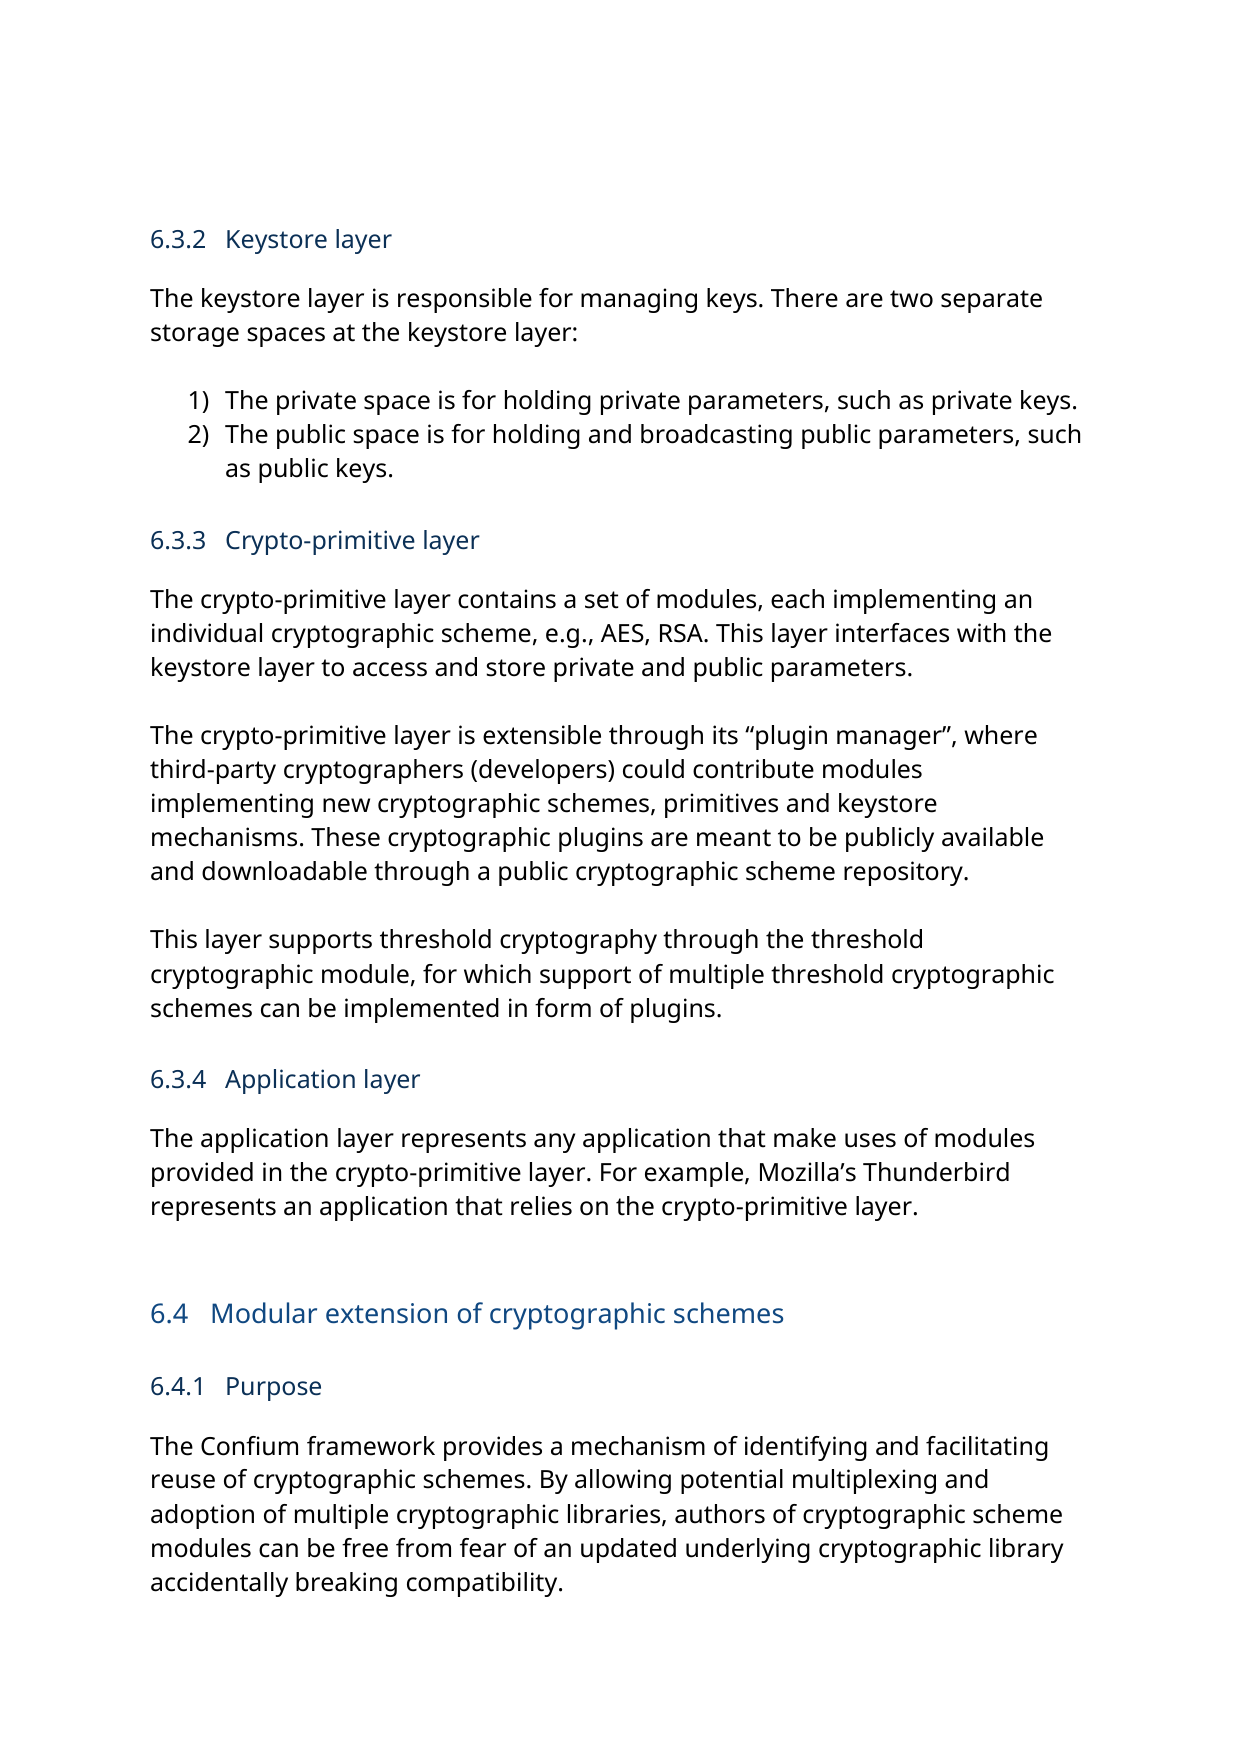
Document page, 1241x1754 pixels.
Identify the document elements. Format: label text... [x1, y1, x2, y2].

subtitle Modular extension of cryptographic schemes [150, 1295, 1090, 1332]
list The private space is for holding private parameters, such as private keys. [187, 383, 1090, 417]
subtitle Purpose [150, 1369, 1090, 1403]
text The crypto-primitive layer is extensible through its “plugin manager”, where third-party cryptographers (developers) could contribute modules implementing new cryptographic schemes, primitives and keystore mechanisms. These cryptographic plugins are meant to be publicly available and downloadable through a public cryptographic scheme repository. [150, 718, 1090, 888]
list The public space is for holding and broadcasting public parameters, such as public keys. [187, 417, 1090, 485]
text This layer supports threshold cryptography through the threshold cryptographic module, for which support of multiple threshold cryptographic schemes can be implemented in form of plugins. [150, 922, 1090, 1024]
text The Confium framework provides a mechanism of identifying and facilitating reuse of cryptographic schemes. By allowing potential multiplexing and adoption of multiple cryptographic libraries, authors of cryptographic scheme modules can be free from fear of an updated underlying cryptographic library accidentally breaking compatibility. [150, 1428, 1090, 1598]
text The crypto-primitive layer contains a set of modules, each implementing an individual cryptographic scheme, e.g., AES, RSA. This layer interfaces with the keystore layer to access and store private and public parameters. [150, 582, 1090, 684]
text The keystore layer is responsible for managing keys. There are two separate storage spaces at the keystore layer: [150, 281, 1090, 349]
subtitle Crypto-primitive layer [150, 522, 1090, 557]
subtitle Keystore layer [150, 222, 1090, 256]
subtitle Application layer [150, 1062, 1090, 1096]
text The application layer represents any application that make uses of modules provided in the crypto-primitive layer. For example, Mozilla’s Thunderbird represents an application that relies on the crypto-primitive layer. [150, 1121, 1090, 1223]
